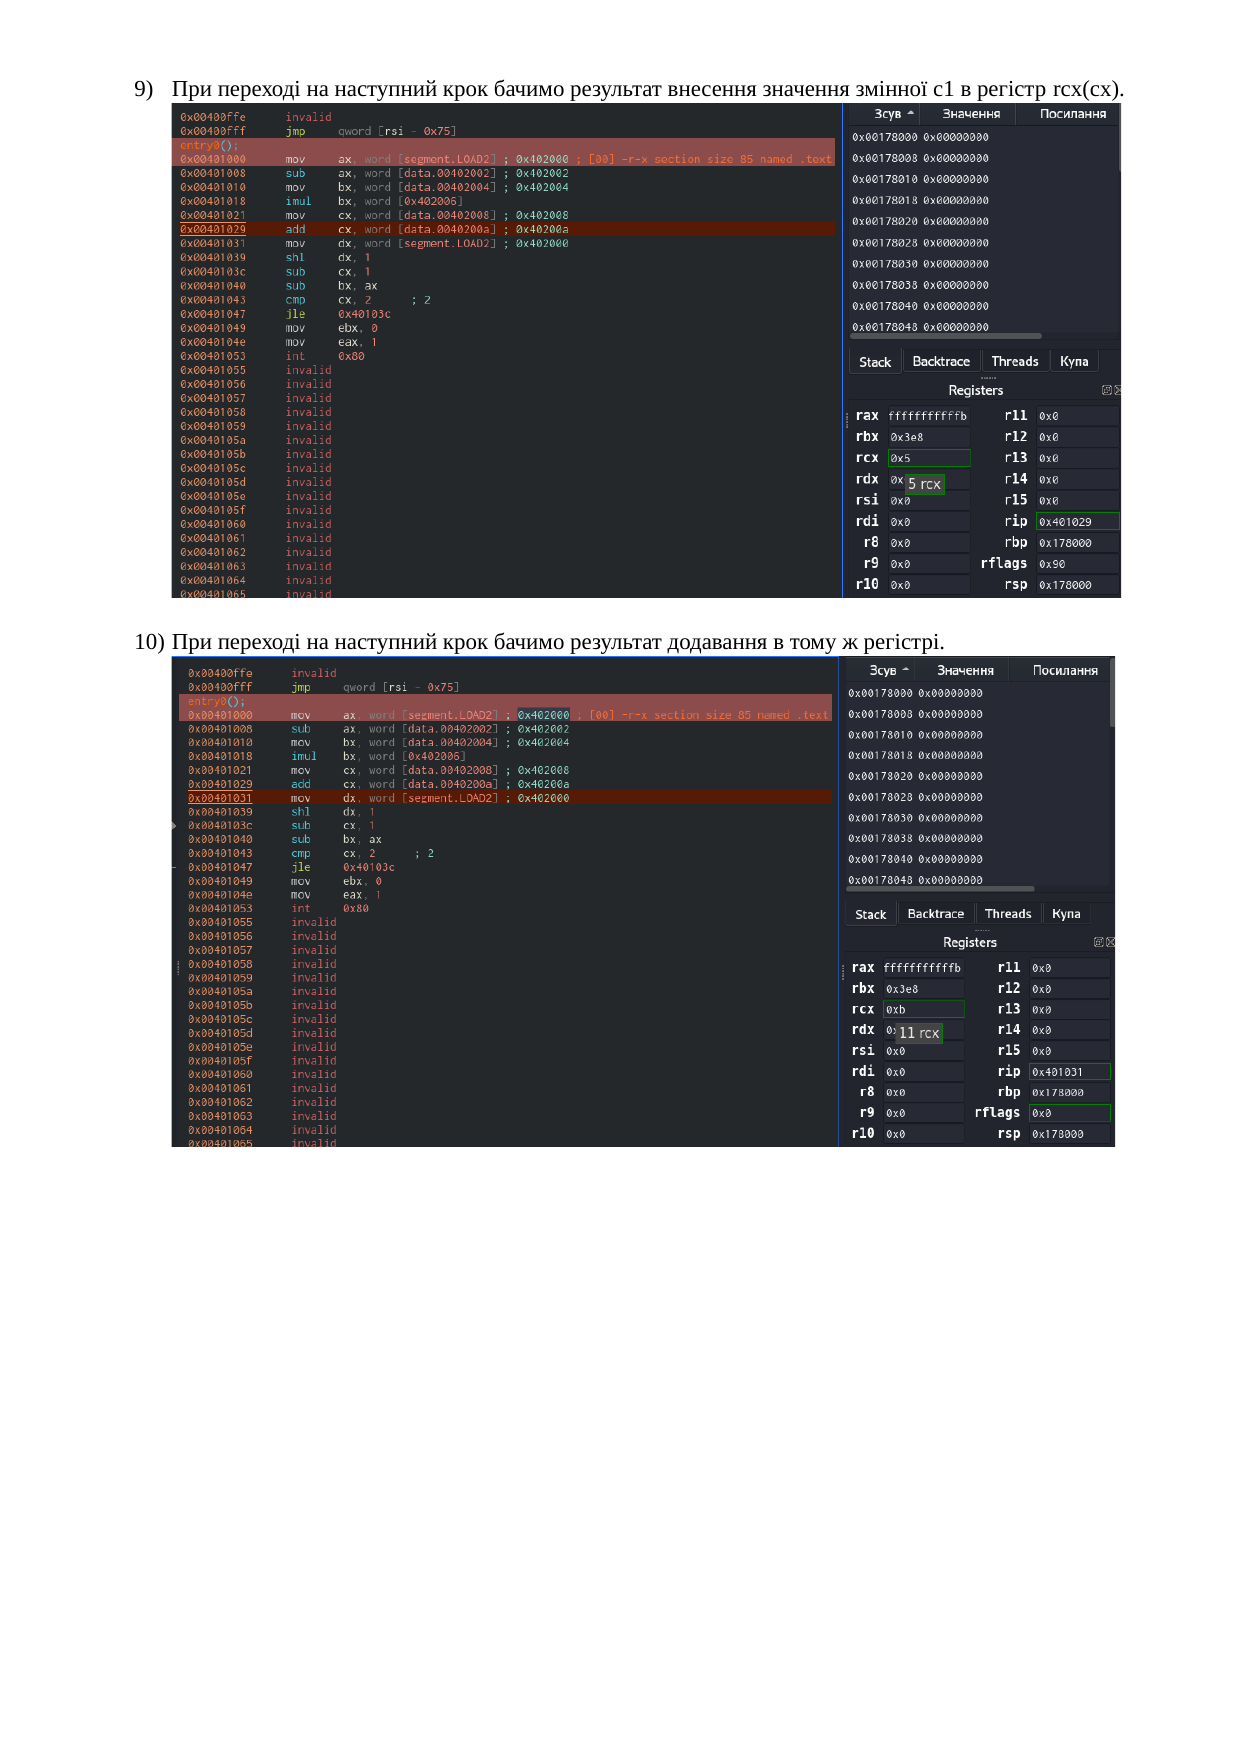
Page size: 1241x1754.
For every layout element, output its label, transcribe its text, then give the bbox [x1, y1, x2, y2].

picture [171, 656, 1116, 1147]
picture [171, 103, 1122, 598]
